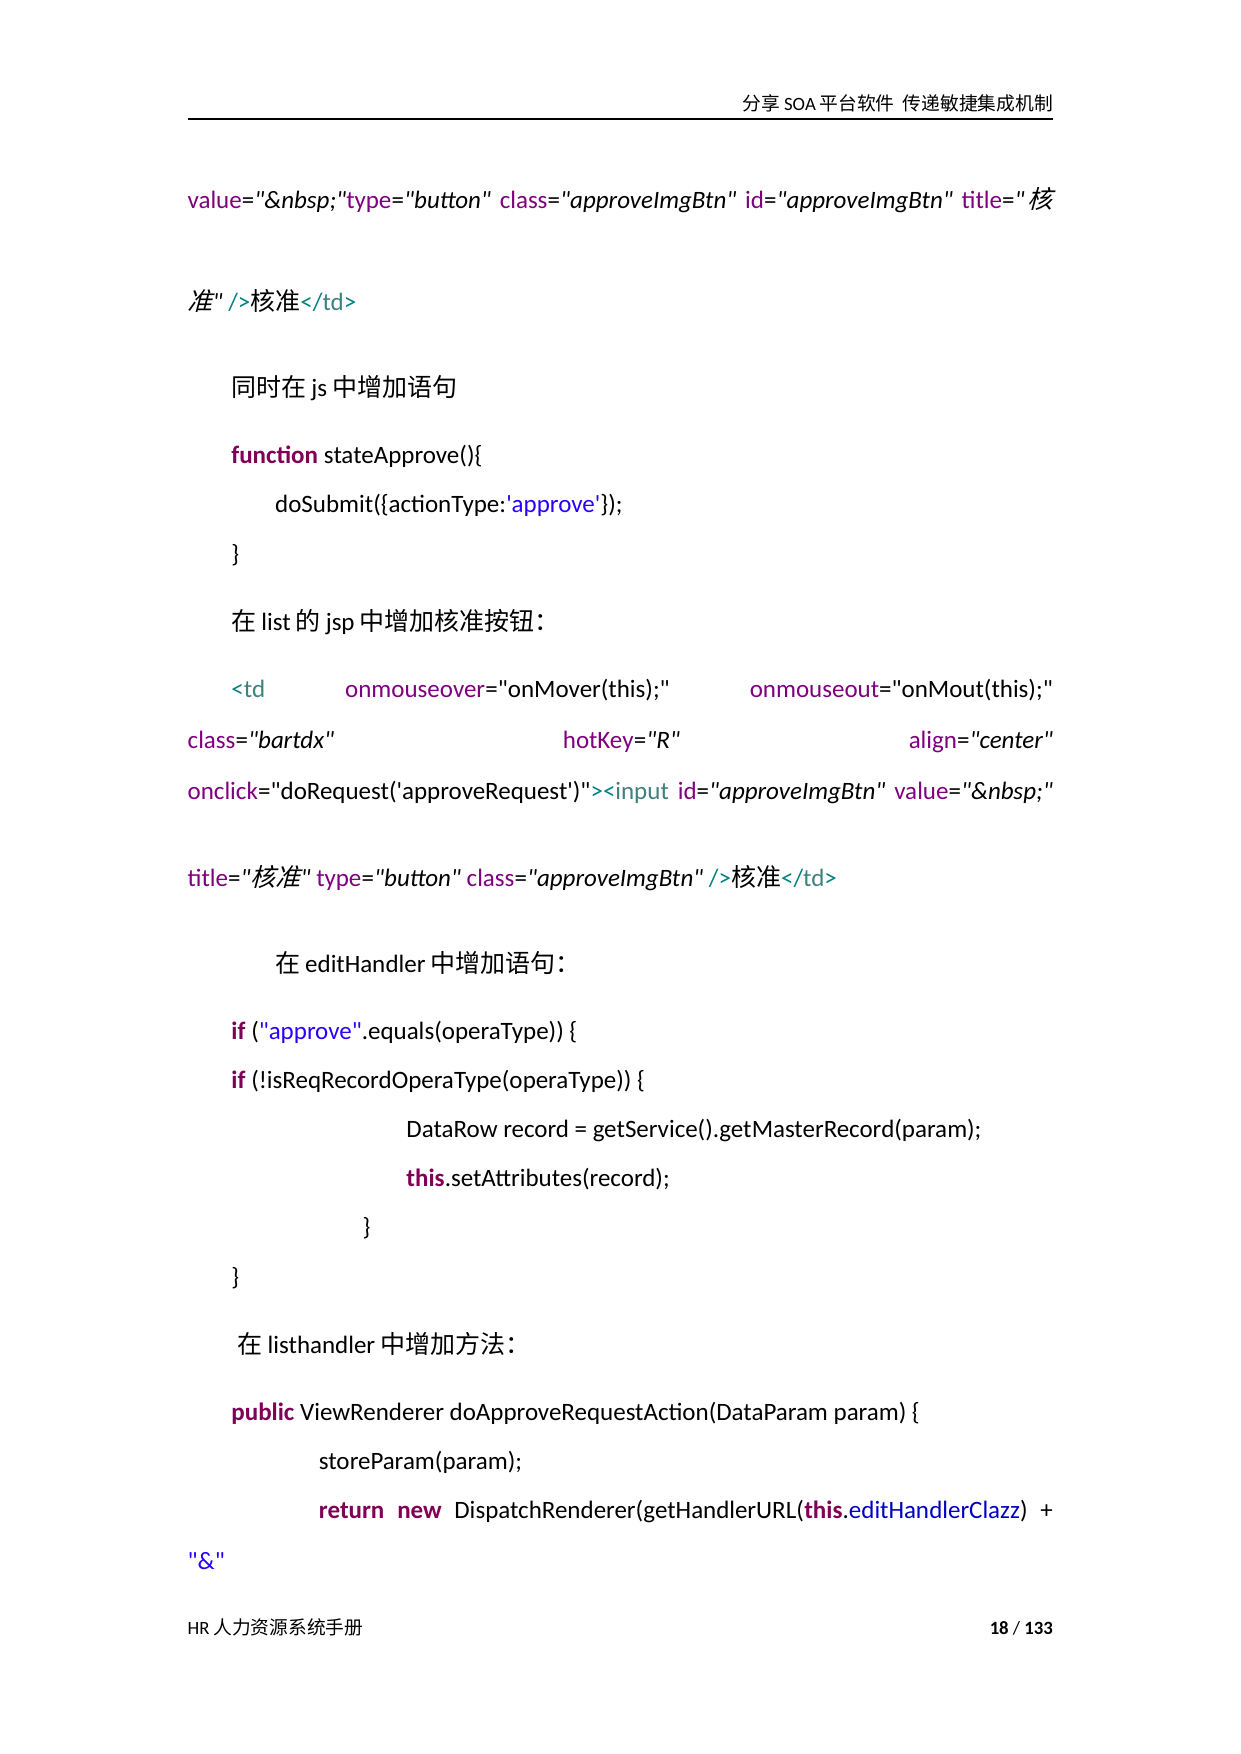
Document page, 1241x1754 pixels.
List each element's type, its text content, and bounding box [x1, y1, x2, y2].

text } [187, 536, 1053, 570]
text function stateApprove(){ [187, 438, 1053, 472]
text doSubmit({actionType:'approve'}); [187, 487, 1053, 521]
text DataRow record = getService().getMasterRecord(param); [187, 1112, 1053, 1146]
text 在editHandler中增加语句： [187, 927, 1053, 995]
text } [187, 1259, 1053, 1293]
text storeParam(param); [187, 1443, 1053, 1477]
text 同时在js中增加语句 [187, 352, 1053, 420]
text } [187, 1210, 1053, 1244]
text 在list的jsp中增加核准按钮： [187, 585, 1053, 653]
list 在listhandler中增加方法： [187, 1308, 1053, 1376]
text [187, 164, 1053, 334]
text if ("approve".equals(operaType)) { [187, 1013, 1053, 1047]
text if (!isReqRecordOperaType(operaType)) { [187, 1062, 1053, 1096]
text <td onmouseover="onMover(this);" onmouseout="onMout(this);" class="bartdx" hotKey="R" align="center" onclick="doRequest('approveRequest')"><input id="approveImgBtn" value="&nbsp;" title="核准" type="button" class="approveImgBtn" />核准</td> [187, 671, 1053, 909]
text this.setAttributes(record); [187, 1161, 1053, 1195]
text return new DispatchRenderer(getHandlerURL(this.editHandlerClazz) + "&" [187, 1493, 1053, 1577]
text public ViewRenderer doApproveRequestAction(DataParam param) { [187, 1394, 1053, 1428]
